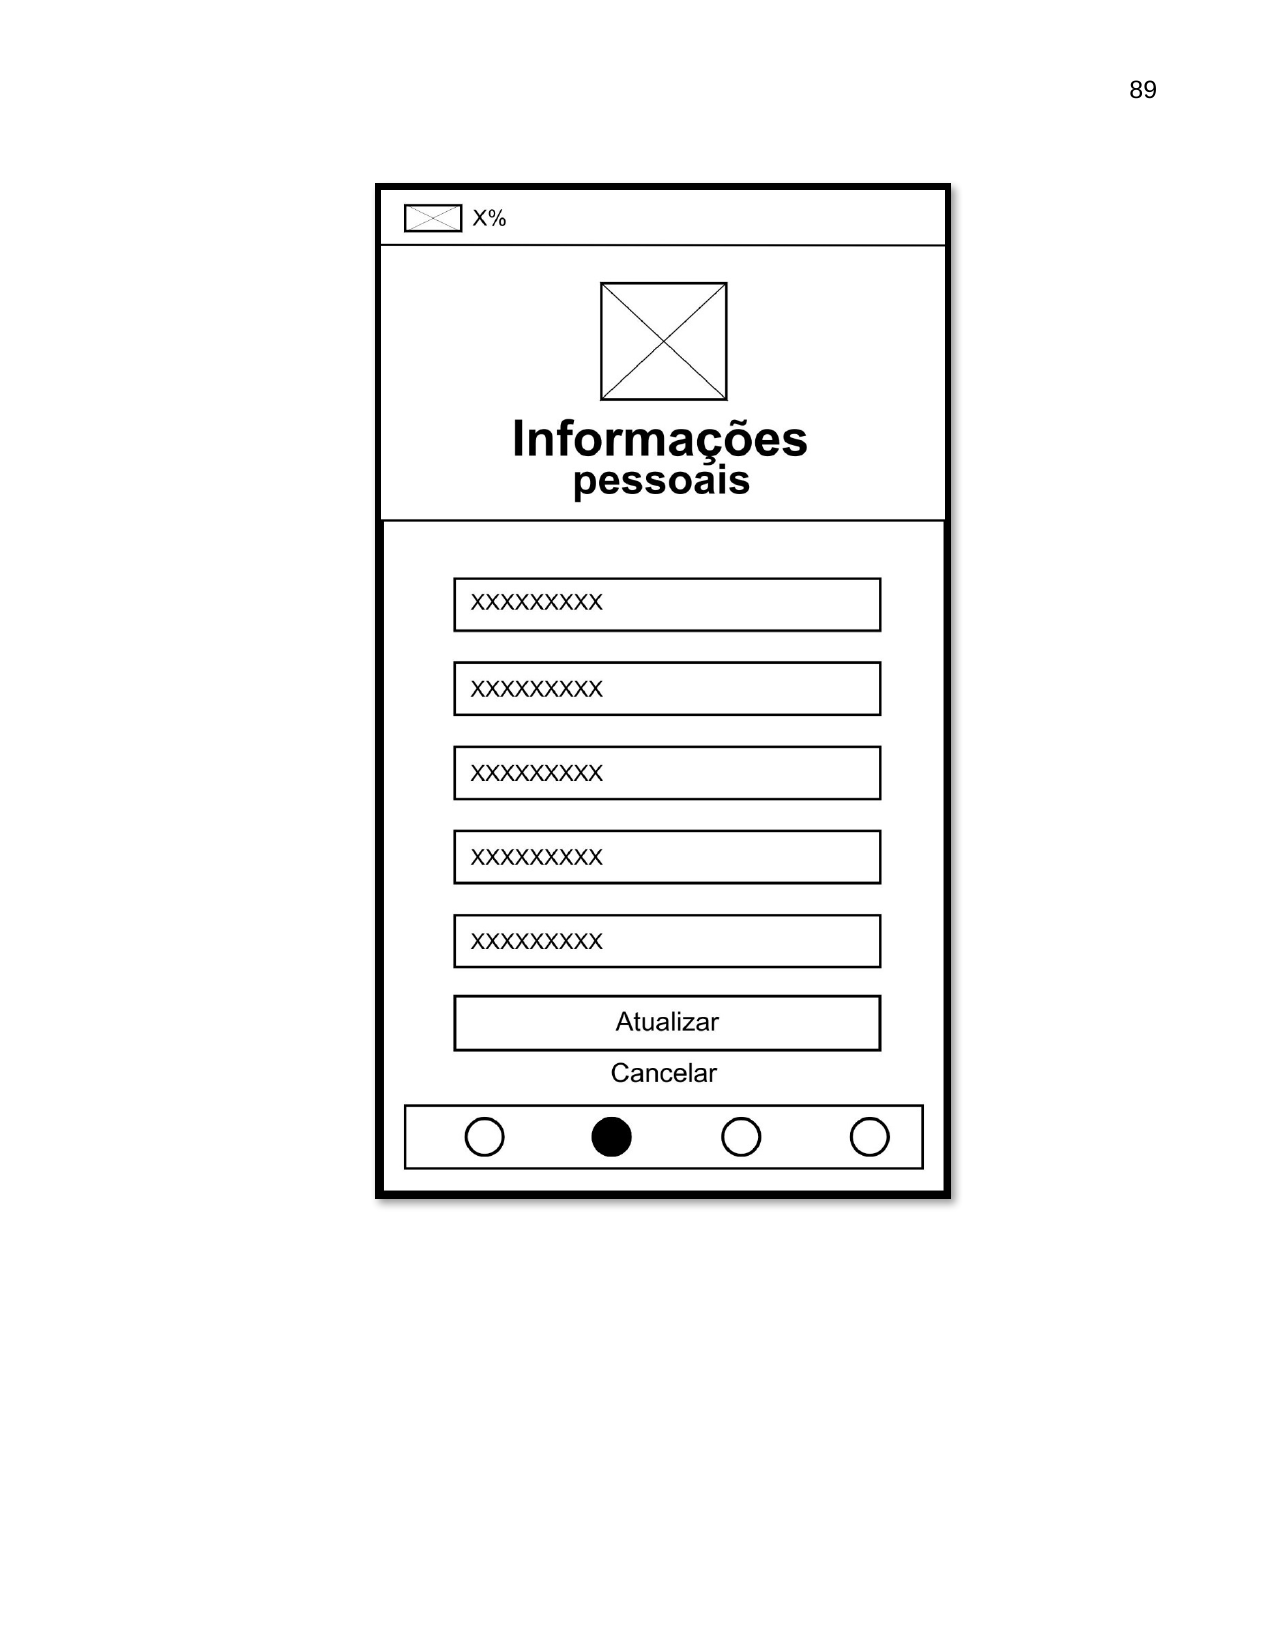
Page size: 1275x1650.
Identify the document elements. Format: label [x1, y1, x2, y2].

picture [381, 190, 945, 1192]
